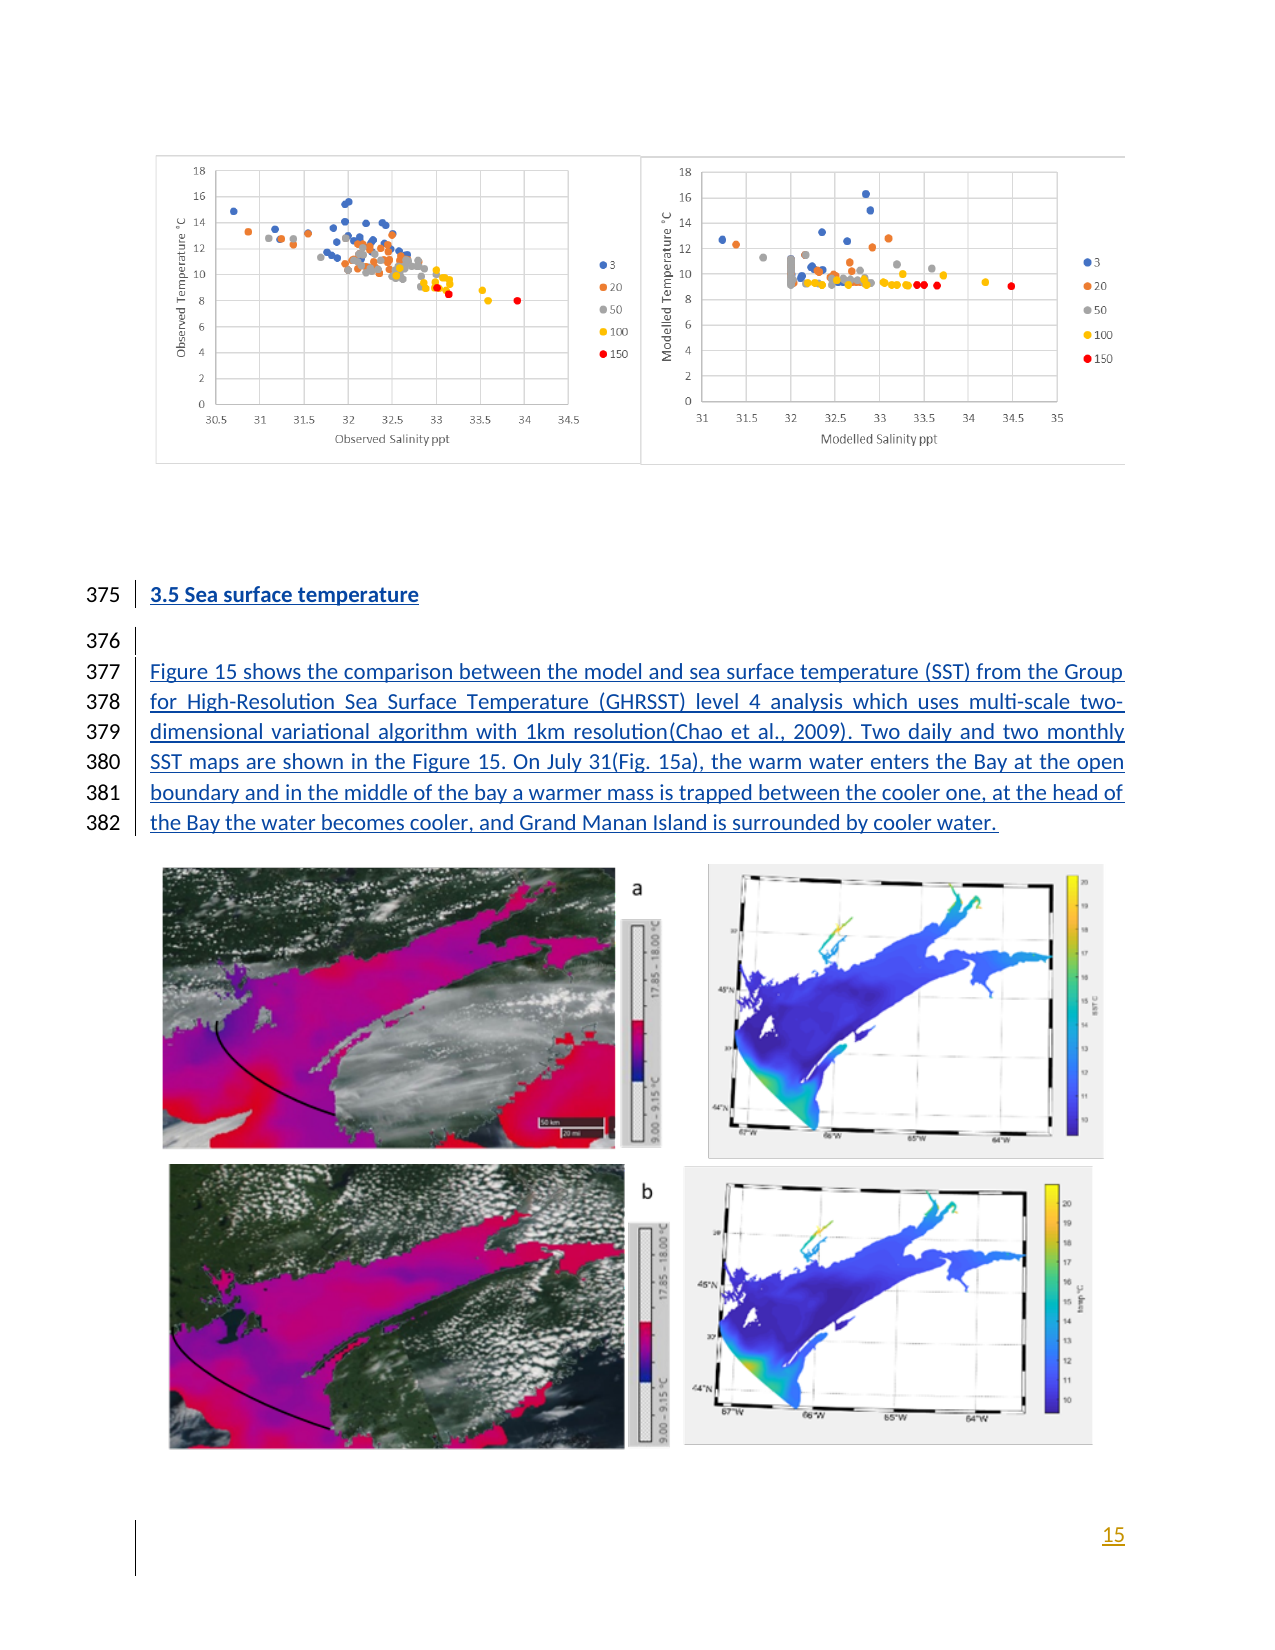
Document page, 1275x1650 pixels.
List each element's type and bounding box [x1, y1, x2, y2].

picture [162, 864, 1108, 1161]
picture [155, 155, 1125, 465]
picture [165, 1164, 1094, 1452]
